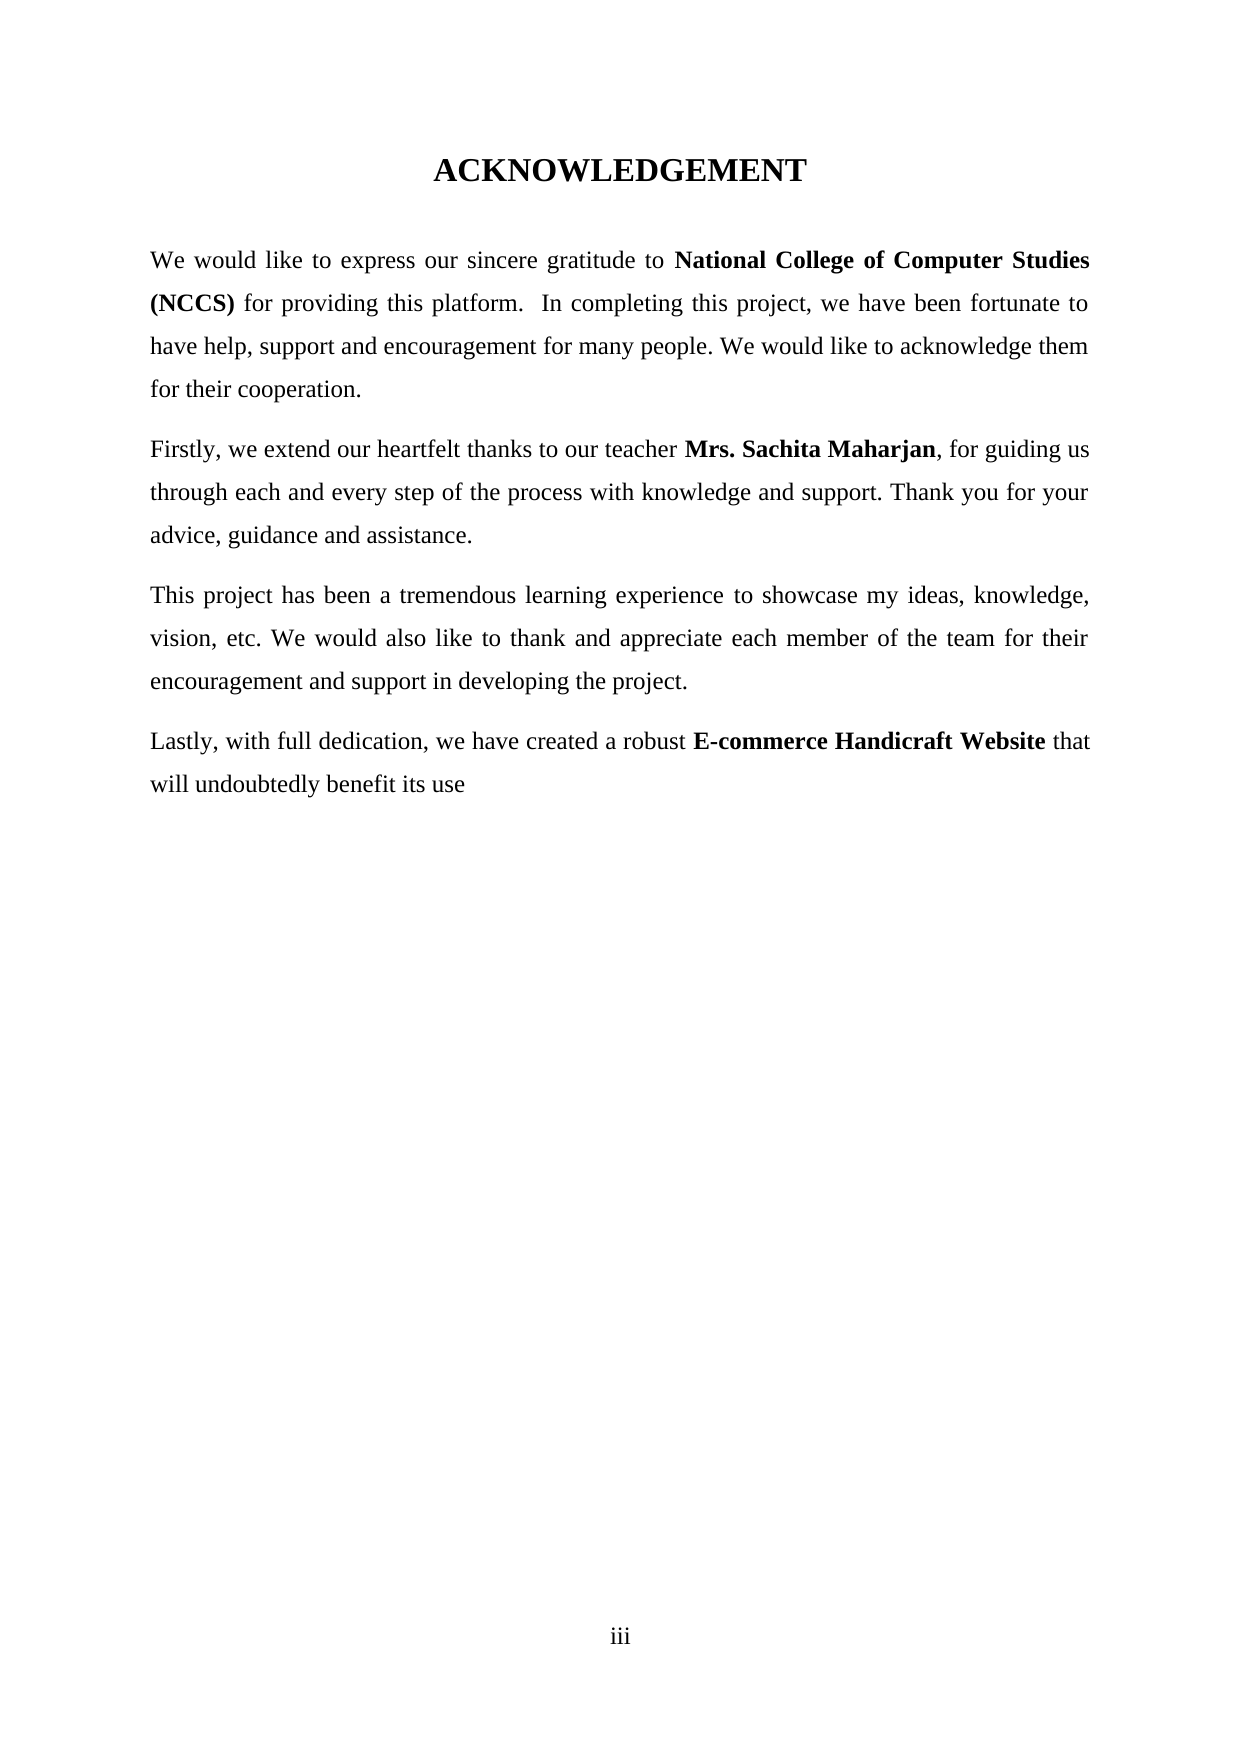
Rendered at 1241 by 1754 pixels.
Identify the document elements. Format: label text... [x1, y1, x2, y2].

text ACKNOWLEDGEMENT [150, 150, 1090, 188]
text This project has been a tremendous learning experience to showcase my ideas, knowledge, vision, etc. We would also like to thank and appreciate each member of the team for their encouragement and support in developing the project. [150, 580, 1090, 695]
text Lastly, with full dedication, we have created a robust E-commerce Handicraft Website that will undoubtedly benefit its use [150, 726, 1090, 798]
text We would like to express our sincere gratitude to National College of Computer Studies (NCCS) for providing this platform. In completing this project, we have been fortunate to have help, support and encouragement for many people. We would like to acknowledge them for their cooperation. [150, 245, 1090, 403]
text Firstly, we extend our heartfelt thanks to our teacher Mrs. Sachita Maharjan, for guiding us through each and every step of the process with knowledge and support. Thank you for your advice, guidance and assistance. [150, 434, 1090, 549]
